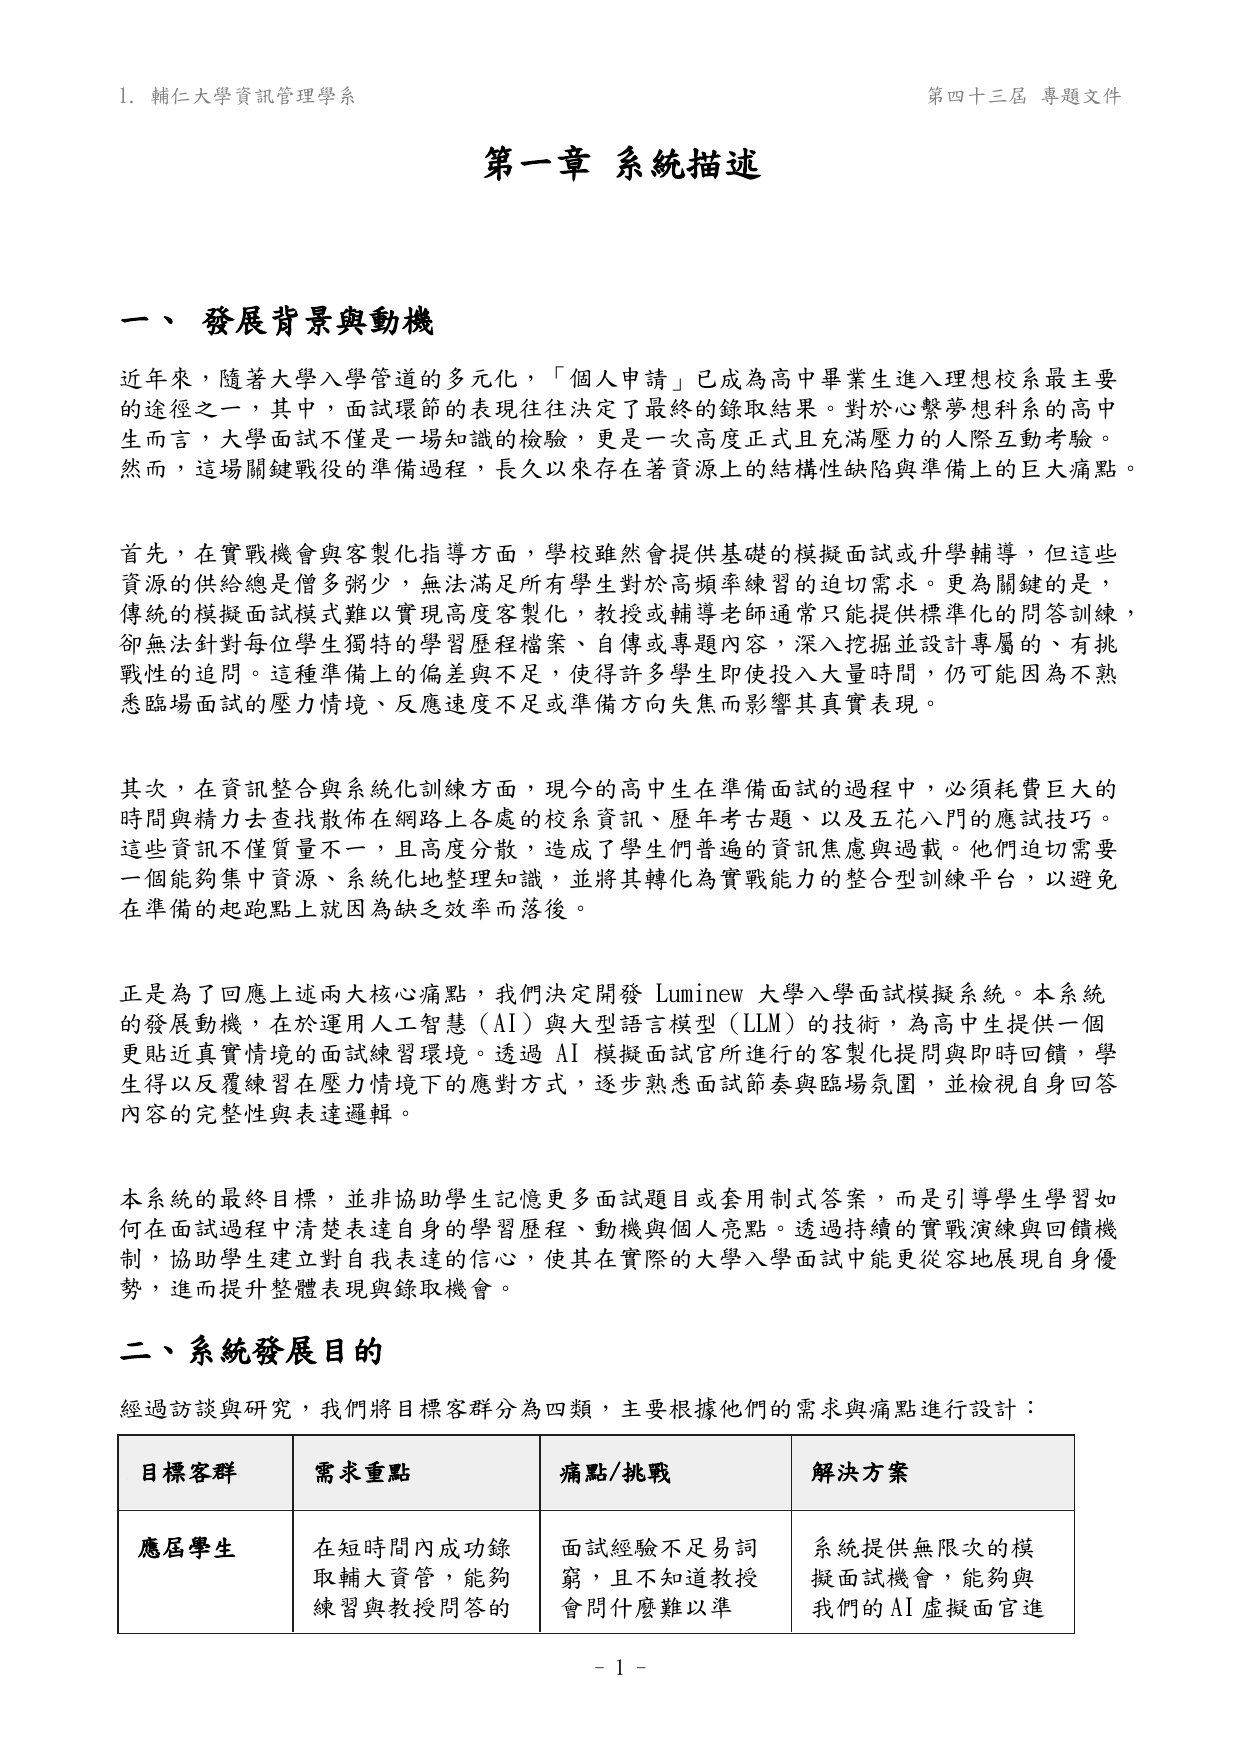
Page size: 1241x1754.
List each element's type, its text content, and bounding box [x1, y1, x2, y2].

text 本系統的最終目標，並非協助學生記憶更多面試題目或套用制式答案，而是引導學生學習如何在面試過程中清楚表達自身的學習歷程、動機與個人亮點。透過持續的實戰演練與回饋機制，協助學生建立對自我表達的信心，使其在實際的大學入學面試中能更從容地展現自身優勢，進而提升整體表現與錄取機會。 [118, 1182, 1122, 1302]
table_header 解決方案 [792, 1436, 1074, 1509]
text 其次，在資訊整合與系統化訓練方面，現今的高中生在準備面試的過程中，必須耗費巨大的時間與精力去查找散佈在網路上各處的校系資訊、歷年考古題、以及五花八門的應試技巧。這些資訊不僅質量不一，且高度分散，造成了學生們普遍的資訊焦慮與過載。他們迫切需要一個能夠集中資源、系統化地整理知識，並將其轉化為實戰能力的整合型訓練平台，以避免在準備的起跑點上就因為缺乏效率而落後。 [118, 772, 1122, 922]
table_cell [294, 1511, 539, 1632]
table_header 目標客群 [119, 1436, 292, 1509]
text 近年來，隨著大學入學管道的多元化，「個人申請」已成為高中畢業生進入理想校系最主要的途徑之一，其中，面試環節的表現往往決定了最終的錄取結果。對於心繫夢想科系的高中生而言，大學面試不僅是一場知識的檢驗，更是一次高度正式且充滿壓力的人際互動考驗。然而，這場關鍵戰役的準備過程，長久以來存在著資源上的結構性缺陷與準備上的巨大痛點。 [118, 362, 1122, 482]
subtitle 二、系統發展目的 [118, 1327, 1122, 1367]
table_cell 應屆學生 [119, 1511, 292, 1632]
subtitle 第一章 系統描述 [118, 137, 1122, 182]
subtitle 一、 發展背景與動機 [118, 297, 1122, 337]
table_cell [792, 1511, 1074, 1632]
text 經過訪談與研究，我們將目標客群分為四類，主要根據他們的需求與痛點進行設計： [118, 1392, 1122, 1422]
text 正是為了回應上述兩大核心痛點，我們決定開發 Luminew 大學入學面試模擬系統。本系統的發展動機，在於運用人工智慧（AI）與大型語言模型（LLM）的技術，為高中生提供一個更貼近真實情境的面試練習環境。透過 AI 模擬面試官所進行的客製化提問與即時回饋，學生得以反覆練習在壓力情境下的應對方式，逐步熟悉面試節奏與臨場氛圍，並檢視自身回答內容的完整性與表達邏輯。 [118, 977, 1122, 1127]
text 首先，在實戰機會與客製化指導方面，學校雖然會提供基礎的模擬面試或升學輔導，但這些資源的供給總是僧多粥少，無法滿足所有學生對於高頻率練習的迫切需求。更為關鍵的是，傳統的模擬面試模式難以實現高度客製化，教授或輔導老師通常只能提供標準化的問答訓練，卻無法針對每位學生獨特的學習歷程檔案、自傳或專題內容，深入挖掘並設計專屬的、有挑戰性的追問。這種準備上的偏差與不足，使得許多學生即使投入大量時間，仍可能因為不熟悉臨場面試的壓力情境、反應速度不足或準備方向失焦而影響其真實表現。 [118, 537, 1122, 717]
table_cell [541, 1511, 791, 1632]
table_header 需求重點 [294, 1436, 539, 1509]
table_header 痛點/挑戰 [541, 1436, 791, 1509]
